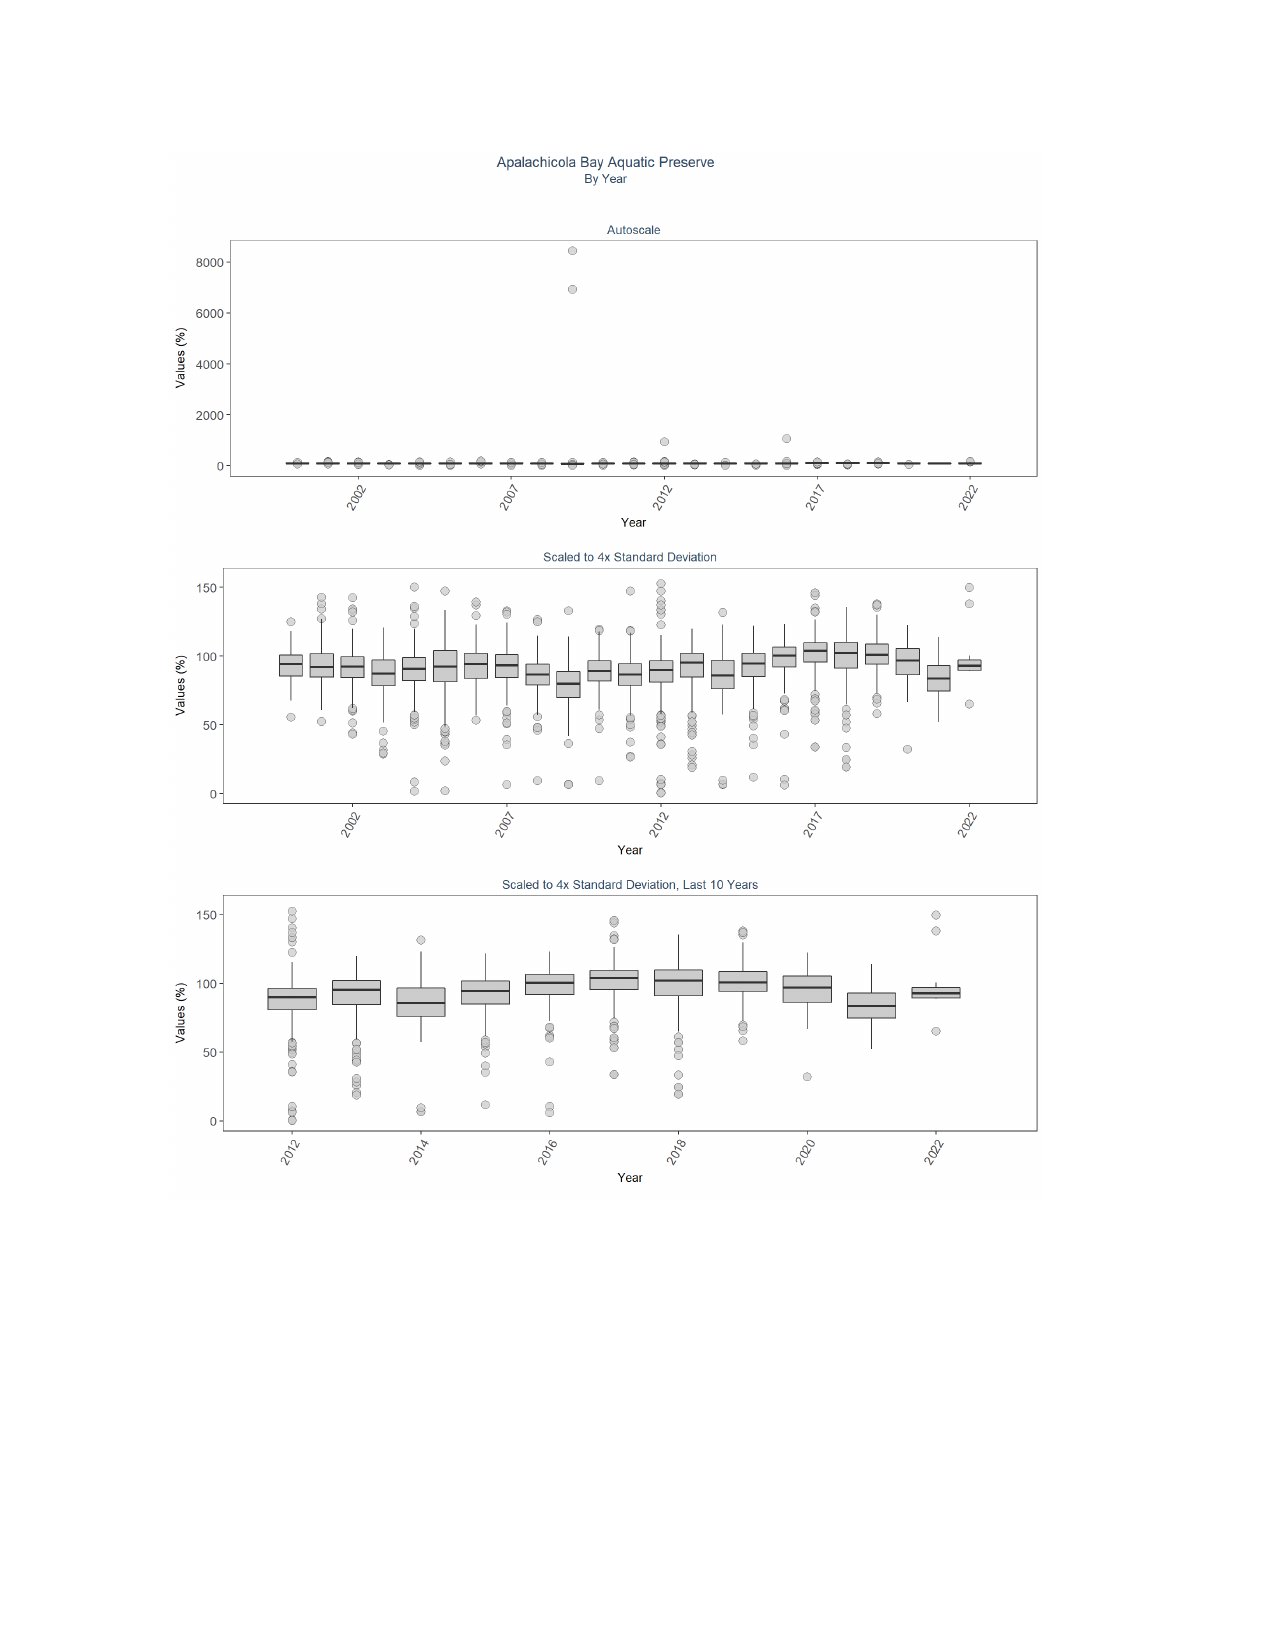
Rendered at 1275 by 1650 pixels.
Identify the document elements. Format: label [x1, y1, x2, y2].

picture [168, 150, 1044, 1200]
